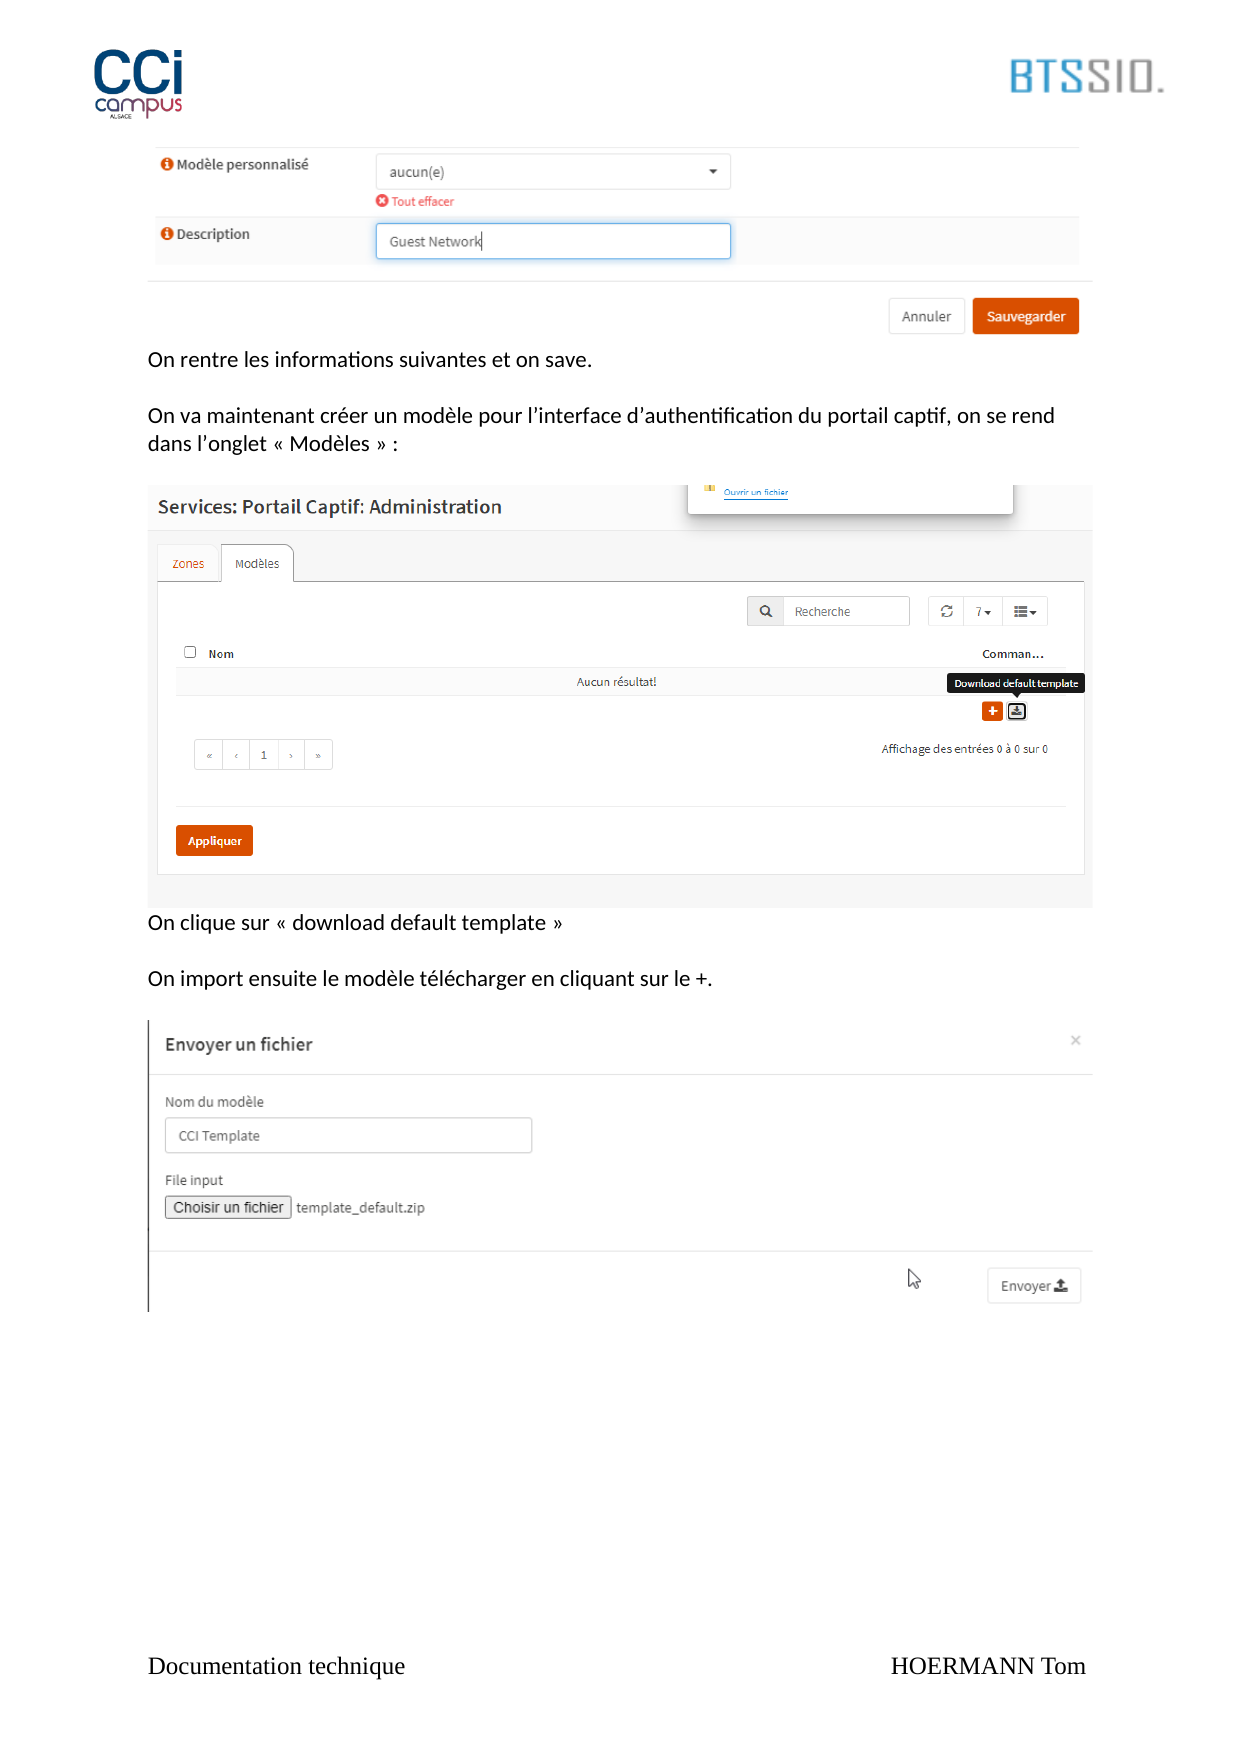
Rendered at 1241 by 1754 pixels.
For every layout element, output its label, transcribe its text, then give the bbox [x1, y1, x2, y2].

text On rentre les informations suivantes et on save. [148, 346, 1093, 373]
text On import ensuite le modèle télécharger en cliquant sur le +. [148, 964, 1093, 992]
text On clique sur « download default template » [148, 908, 1093, 936]
picture [147, 1020, 1093, 1312]
picture [147, 485, 1093, 908]
picture [81, 44, 194, 123]
picture [147, 147, 1093, 346]
picture [1004, 46, 1169, 104]
text On va maintenant créer un modèle pour l’interface d’authentification du portail captif, on se rend dans l’onglet « Modèles » : [148, 401, 1093, 457]
